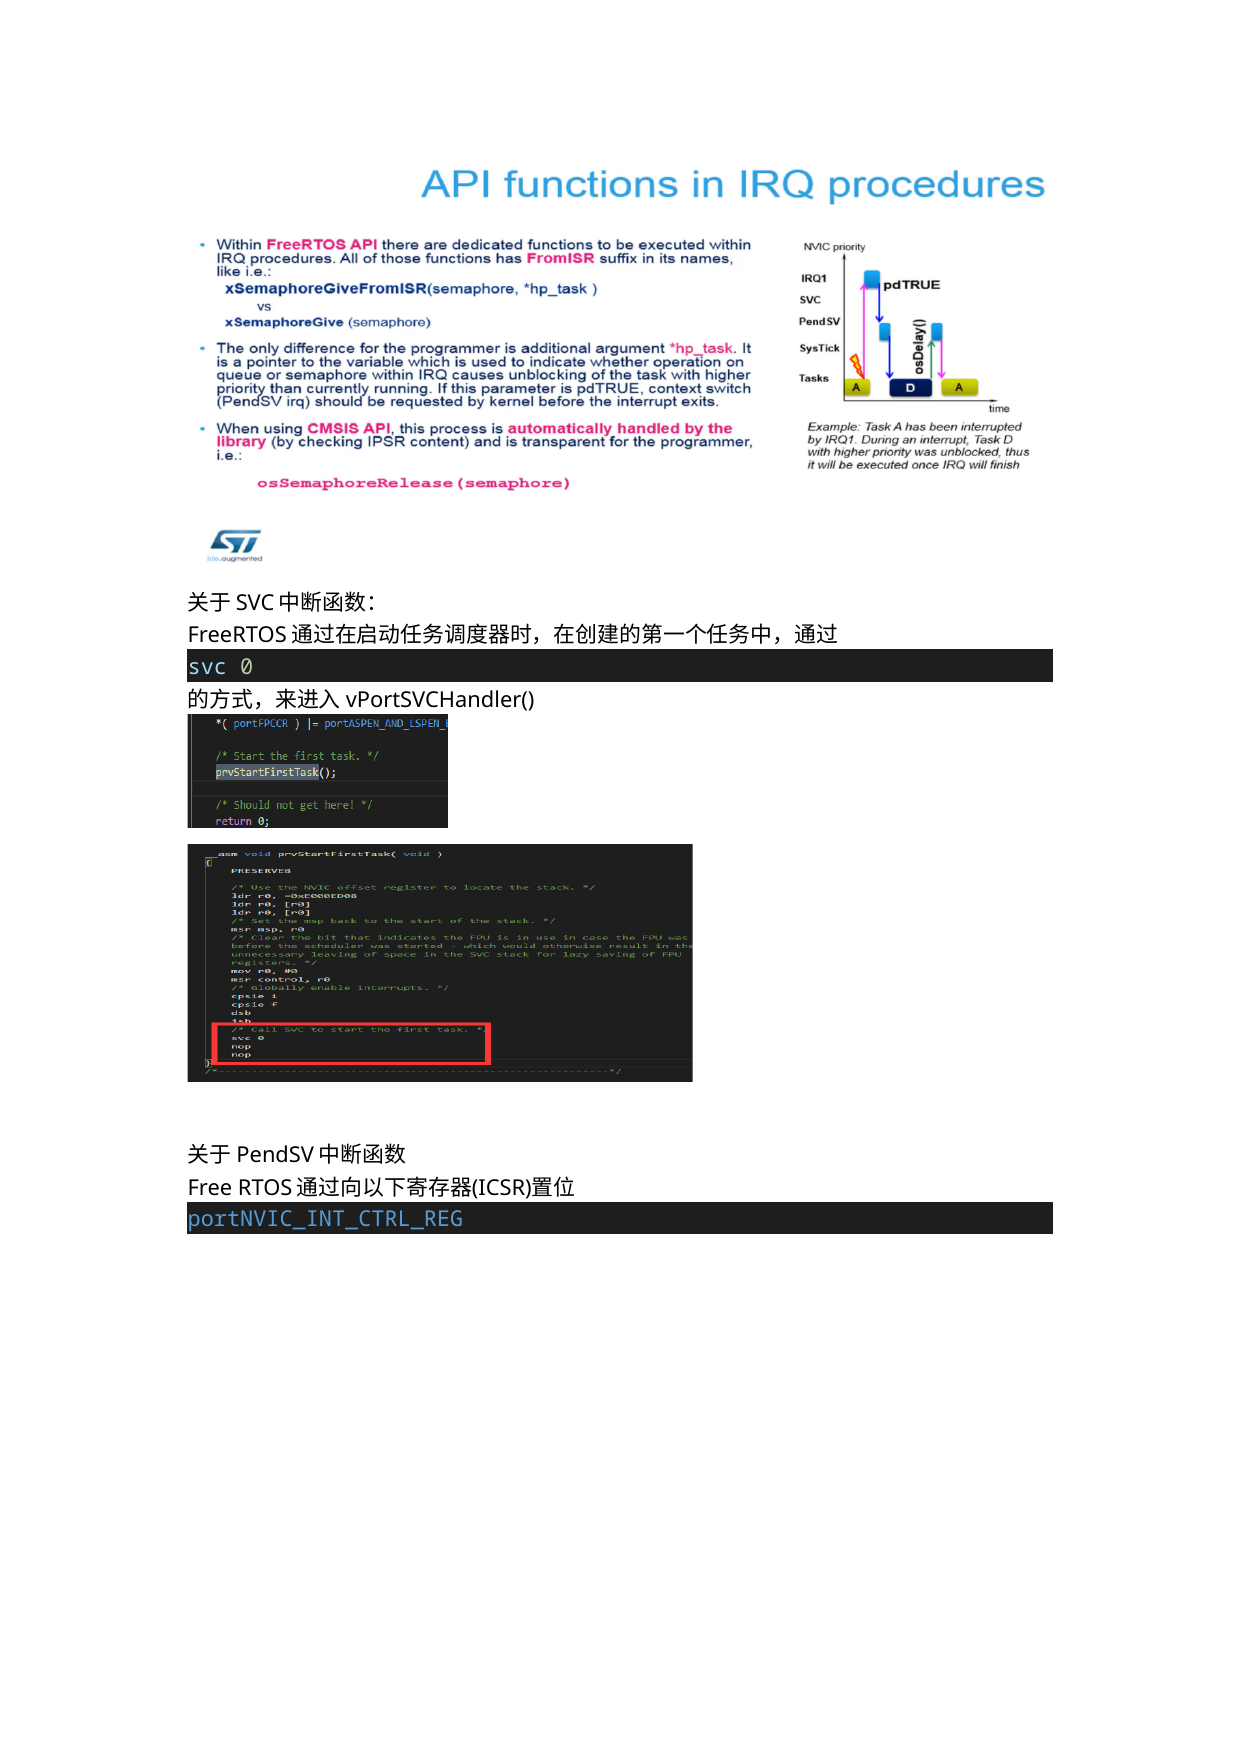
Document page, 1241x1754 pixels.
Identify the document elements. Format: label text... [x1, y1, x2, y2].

text 的方式，来进入 vPortSVCHandler() [187, 682, 1053, 714]
text Free RTOS通过向以下寄存器(ICSR)置位 [187, 1169, 1053, 1202]
text FreeRTOS通过在启动任务调度器时，在创建的第一个任务中，通过 [187, 617, 1053, 649]
text svc 0 [187, 649, 1053, 682]
picture [187, 162, 1052, 568]
text portNVIC_INT_CTRL_REG [187, 1202, 1053, 1234]
picture [187, 714, 448, 828]
text 关于SVC中断函数： [187, 584, 1053, 617]
text 关于 PendSV中断函数 [187, 1137, 1053, 1169]
picture [187, 844, 693, 1082]
